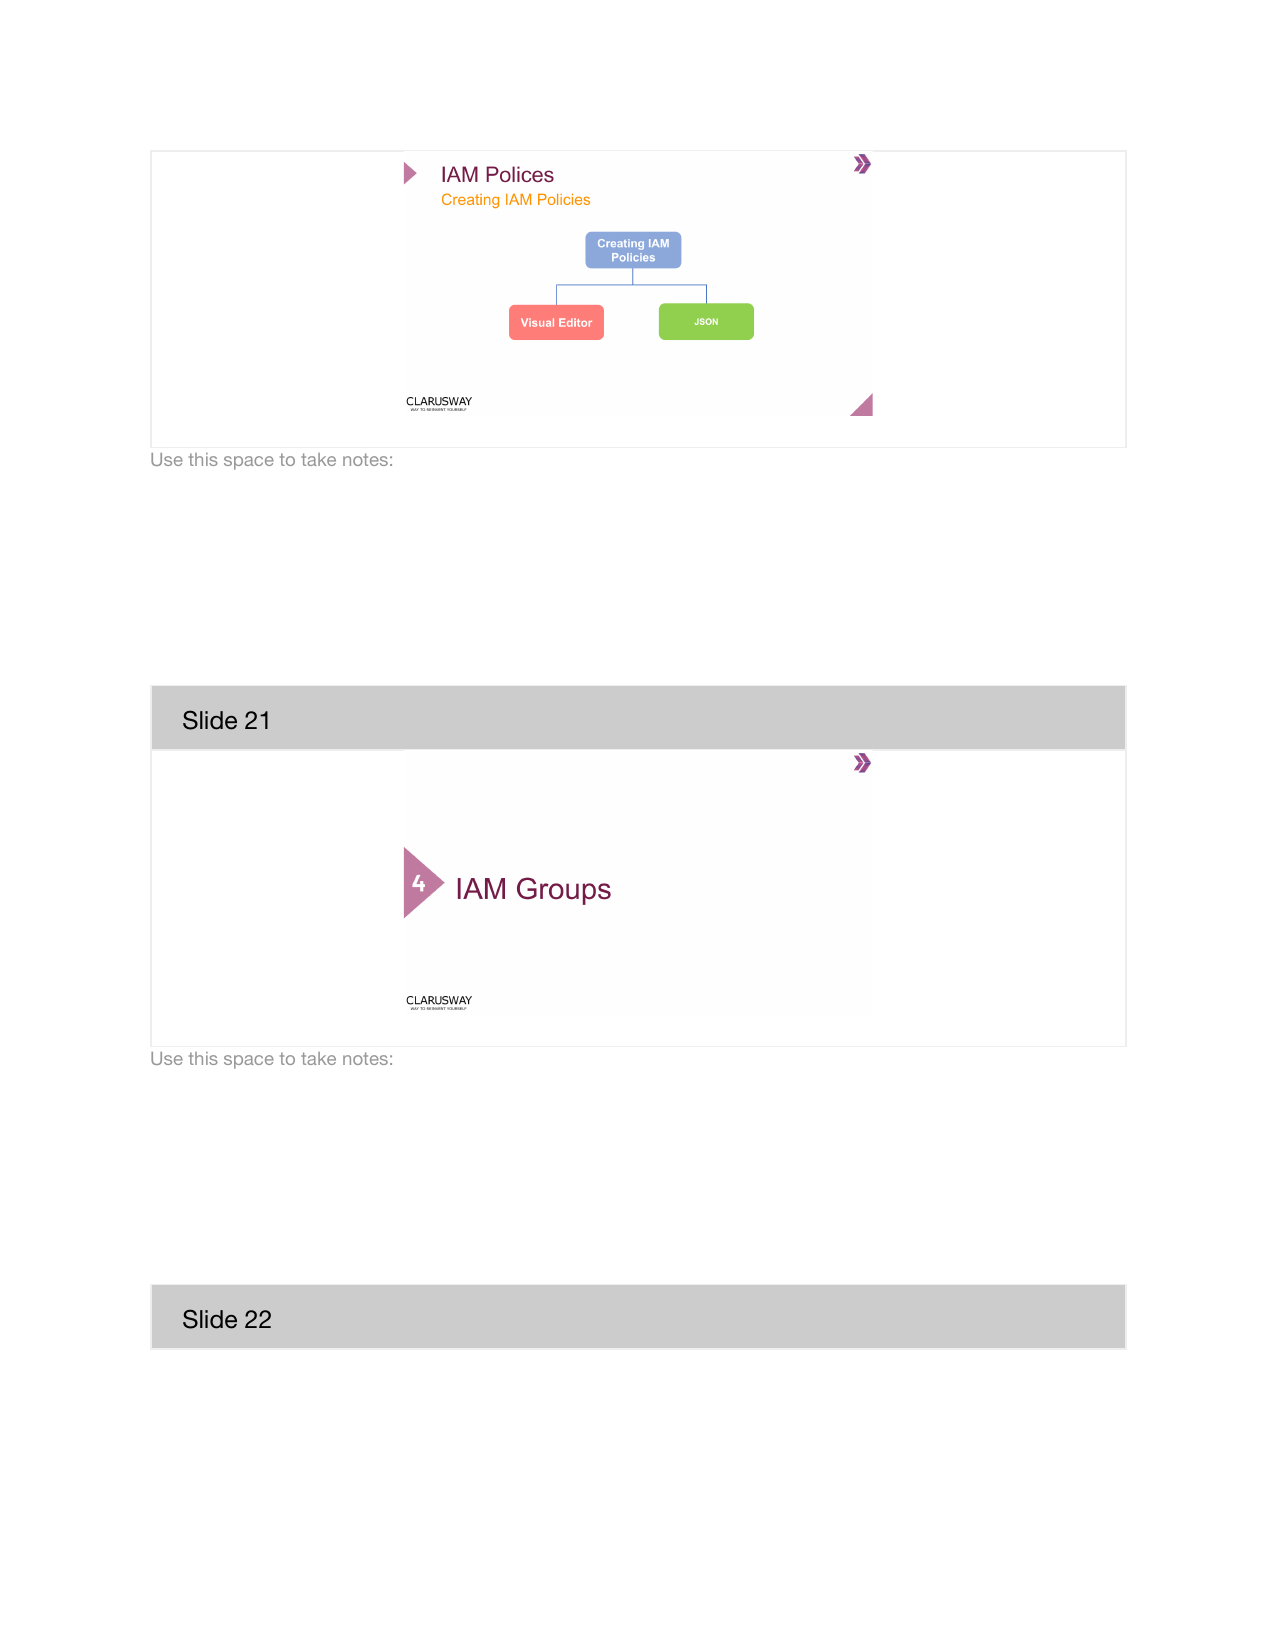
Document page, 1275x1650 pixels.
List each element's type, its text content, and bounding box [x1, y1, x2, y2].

picture [403, 750, 873, 1015]
text Use this space to take notes: [150, 448, 1125, 472]
text Use this space to take notes: [150, 1047, 1125, 1071]
table_header Slide 22 [152, 1285, 1125, 1348]
table_cell [152, 152, 1125, 447]
picture [403, 151, 873, 416]
table_cell [152, 751, 1125, 1046]
table_header Slide 21 [152, 686, 1125, 749]
